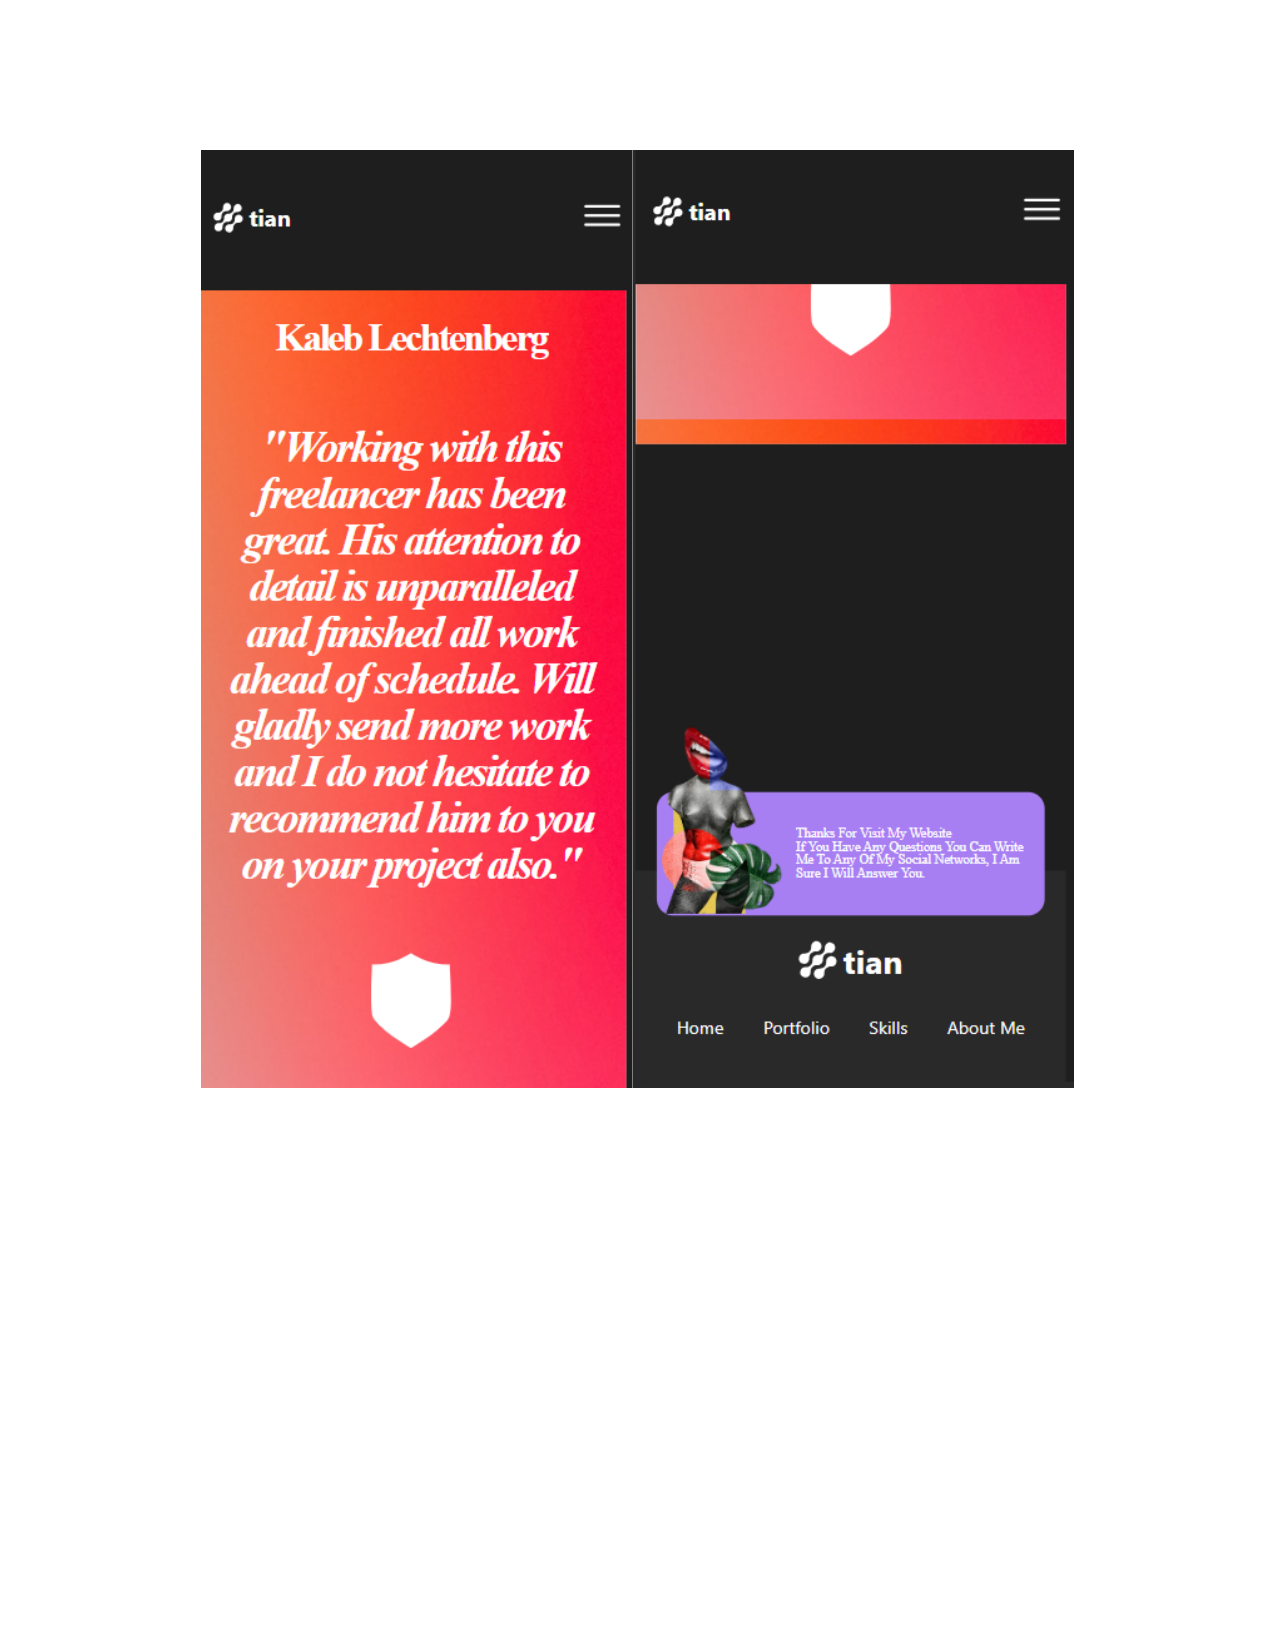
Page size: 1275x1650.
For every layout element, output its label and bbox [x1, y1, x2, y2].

picture [201, 150, 1074, 1088]
